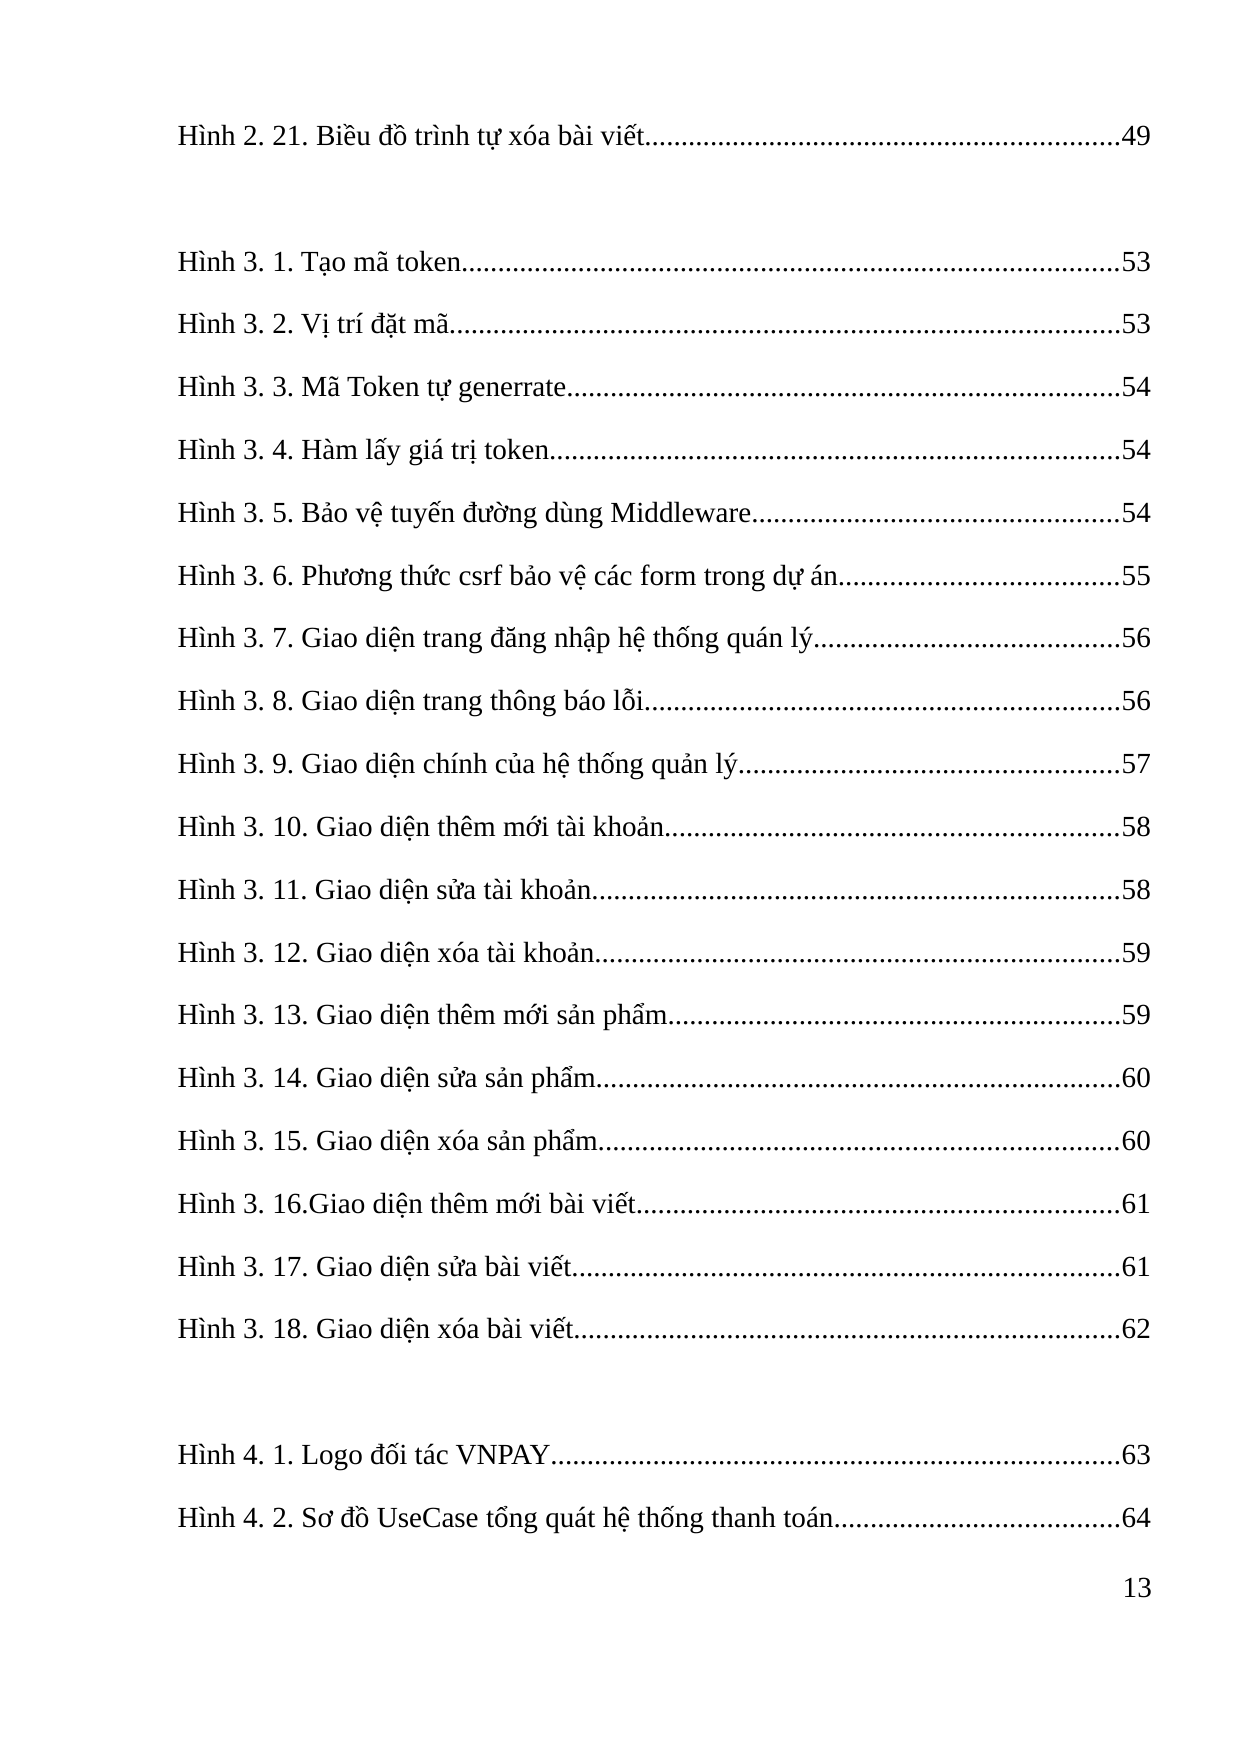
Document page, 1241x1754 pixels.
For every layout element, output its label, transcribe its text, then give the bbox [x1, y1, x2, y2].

text Hình 3. 13. Giao diện thêm mới sản phẩm 59 [177, 997, 1152, 1031]
text Hình 3. 4. Hàm lấy giá trị token 54 [177, 432, 1152, 466]
text Hình 3. 6. Phương thức csrf bảo vệ các form trong dự án 55 [177, 558, 1152, 591]
text Hình 3. 18. Giao diện xóa bài viết 62 [177, 1312, 1152, 1345]
text Hình 4. 2. Sơ đồ UseCase tổng quát hệ thống thanh toán 64 [177, 1500, 1152, 1533]
text Hình 3. 14. Giao diện sửa sản phẩm 60 [177, 1060, 1152, 1094]
text Hình 3. 3. Mã Token tự generrate 54 [177, 369, 1152, 403]
text Hình 3. 7. Giao diện trang đăng nhập hệ thống quán lý 56 [177, 621, 1152, 654]
text Hình 3. 17. Giao diện sửa bài viết 61 [177, 1249, 1152, 1282]
text Hình 3. 9. Giao diện chính của hệ thống quản lý 57 [177, 746, 1152, 780]
text Hình 3. 16.Giao diện thêm mới bài viết 61 [177, 1186, 1152, 1219]
text Hình 3. 15. Giao diện xóa sản phẩm 60 [177, 1123, 1152, 1157]
text Hình 3. 10. Giao diện thêm mới tài khoản 58 [177, 809, 1152, 843]
text Hình 3. 11. Giao diện sửa tài khoản 58 [177, 872, 1152, 905]
text Hình 3. 5. Bảo vệ tuyến đường dùng Middleware 54 [177, 495, 1152, 528]
text Hình 4. 1. Logo đối tác VNPAY 63 [177, 1437, 1152, 1471]
text Hình 3. 8. Giao diện trang thông báo lỗi 56 [177, 683, 1152, 717]
text Hình 2. 21. Biều đồ trình tự xóa bài viết 49 [177, 118, 1152, 152]
text Hình 3. 2. Vị trí đặt mã 53 [177, 307, 1152, 340]
text Hình 3. 12. Giao diện xóa tài khoản 59 [177, 935, 1152, 968]
text Hình 3. 1. Tạo mã token 53 [177, 244, 1152, 277]
